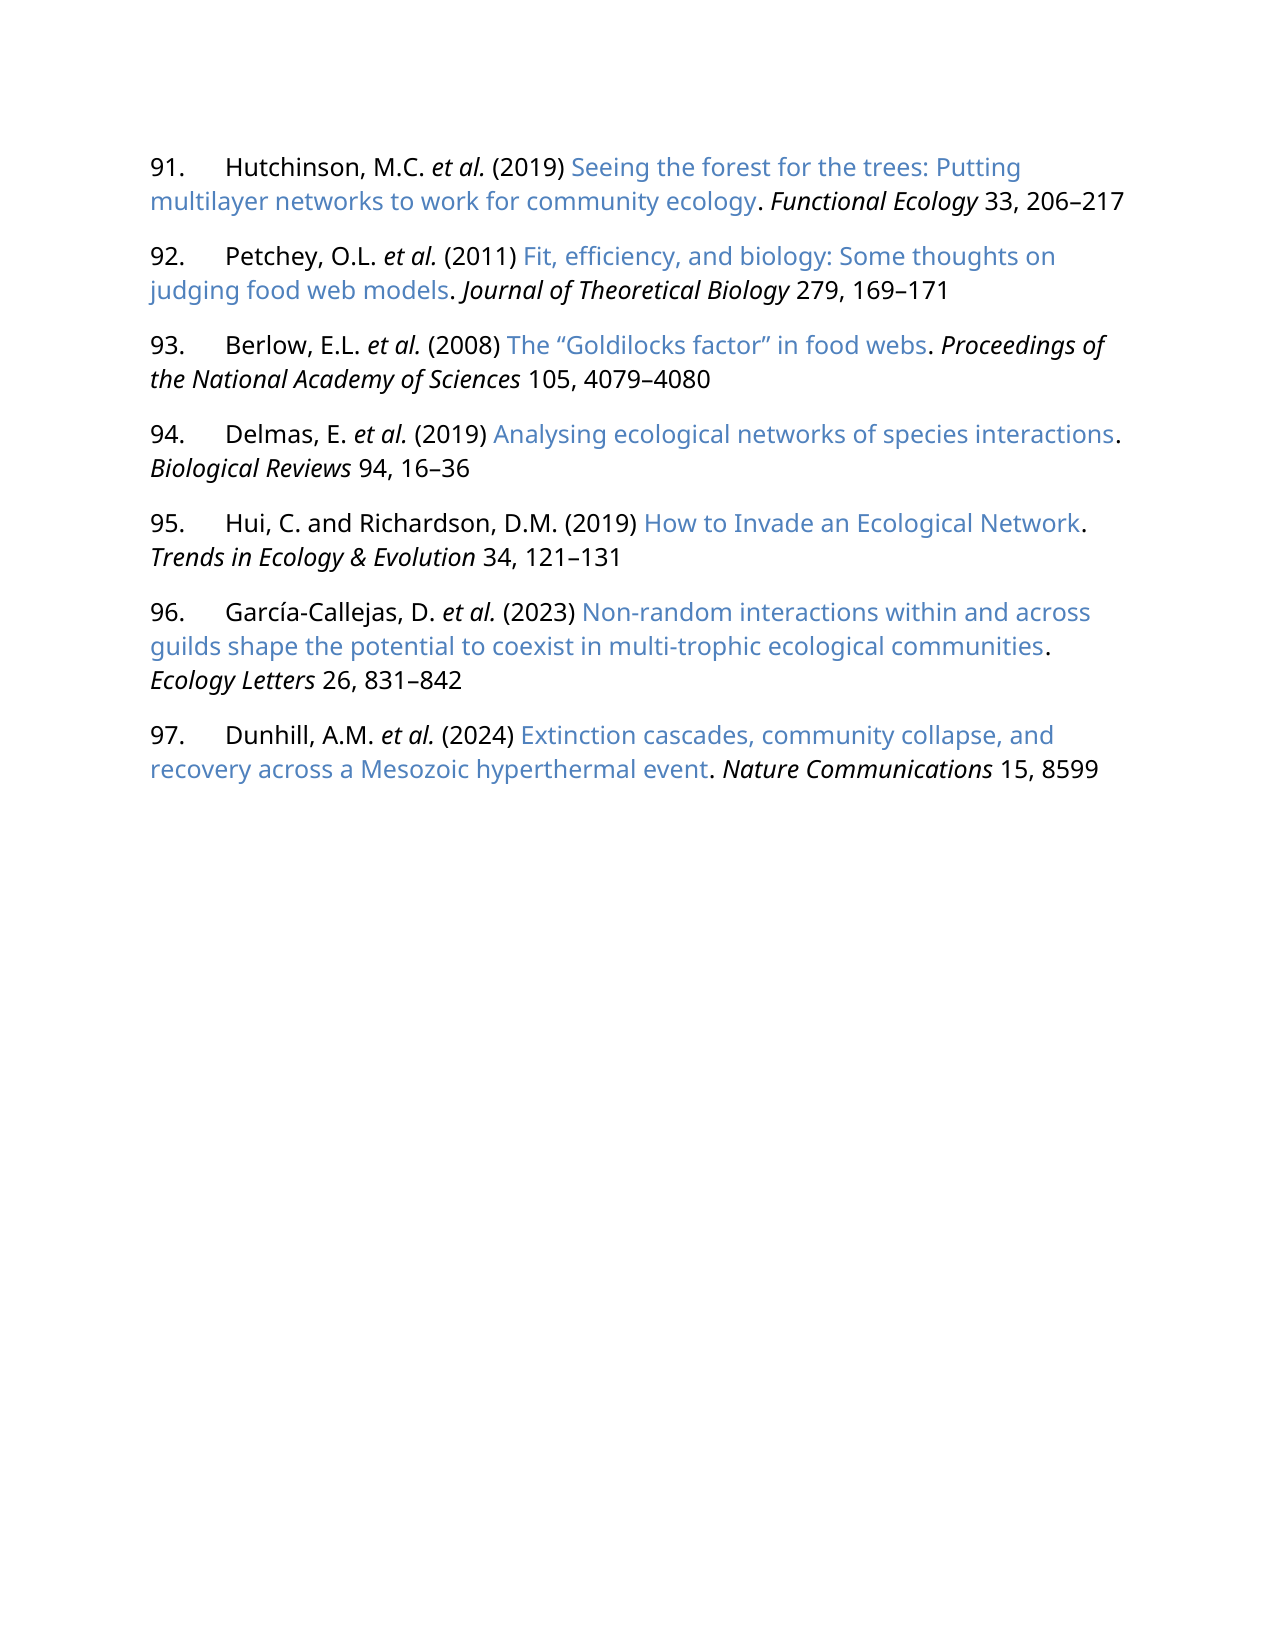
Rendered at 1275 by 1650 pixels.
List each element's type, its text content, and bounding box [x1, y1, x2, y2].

text 95. Hui, C. and Richardson, D.M. (2019) How to Invade an Ecological Network. Trends in Ecology & Evolution 34, 121–131 [150, 506, 1125, 574]
text 97. Dunhill, A.M. et al. (2024) Extinction cascades, community collapse, and recovery across a Mesozoic hyperthermal event. Nature Communications 15, 8599 [150, 718, 1125, 786]
text 91. Hutchinson, M.C. et al. (2019) Seeing the forest for the trees: Putting multilayer networks to work for community ecology. Functional Ecology 33, 206–217 [150, 150, 1125, 218]
text 94. Delmas, E. et al. (2019) Analysing ecological networks of species interactions. Biological Reviews 94, 16–36 [150, 417, 1125, 485]
text 96. García-Callejas, D. et al. (2023) Non-random interactions within and across guilds shape the potential to coexist in multi-trophic ecological communities. Ecology Letters 26, 831–842 [150, 595, 1125, 697]
text 92. Petchey, O.L. et al. (2011) Fit, efficiency, and biology: Some thoughts on judging food web models. Journal of Theoretical Biology 279, 169–171 [150, 239, 1125, 307]
text 93. Berlow, E.L. et al. (2008) The “Goldilocks factor” in food webs. Proceedings of the National Academy of Sciences 105, 4079–4080 [150, 328, 1125, 396]
